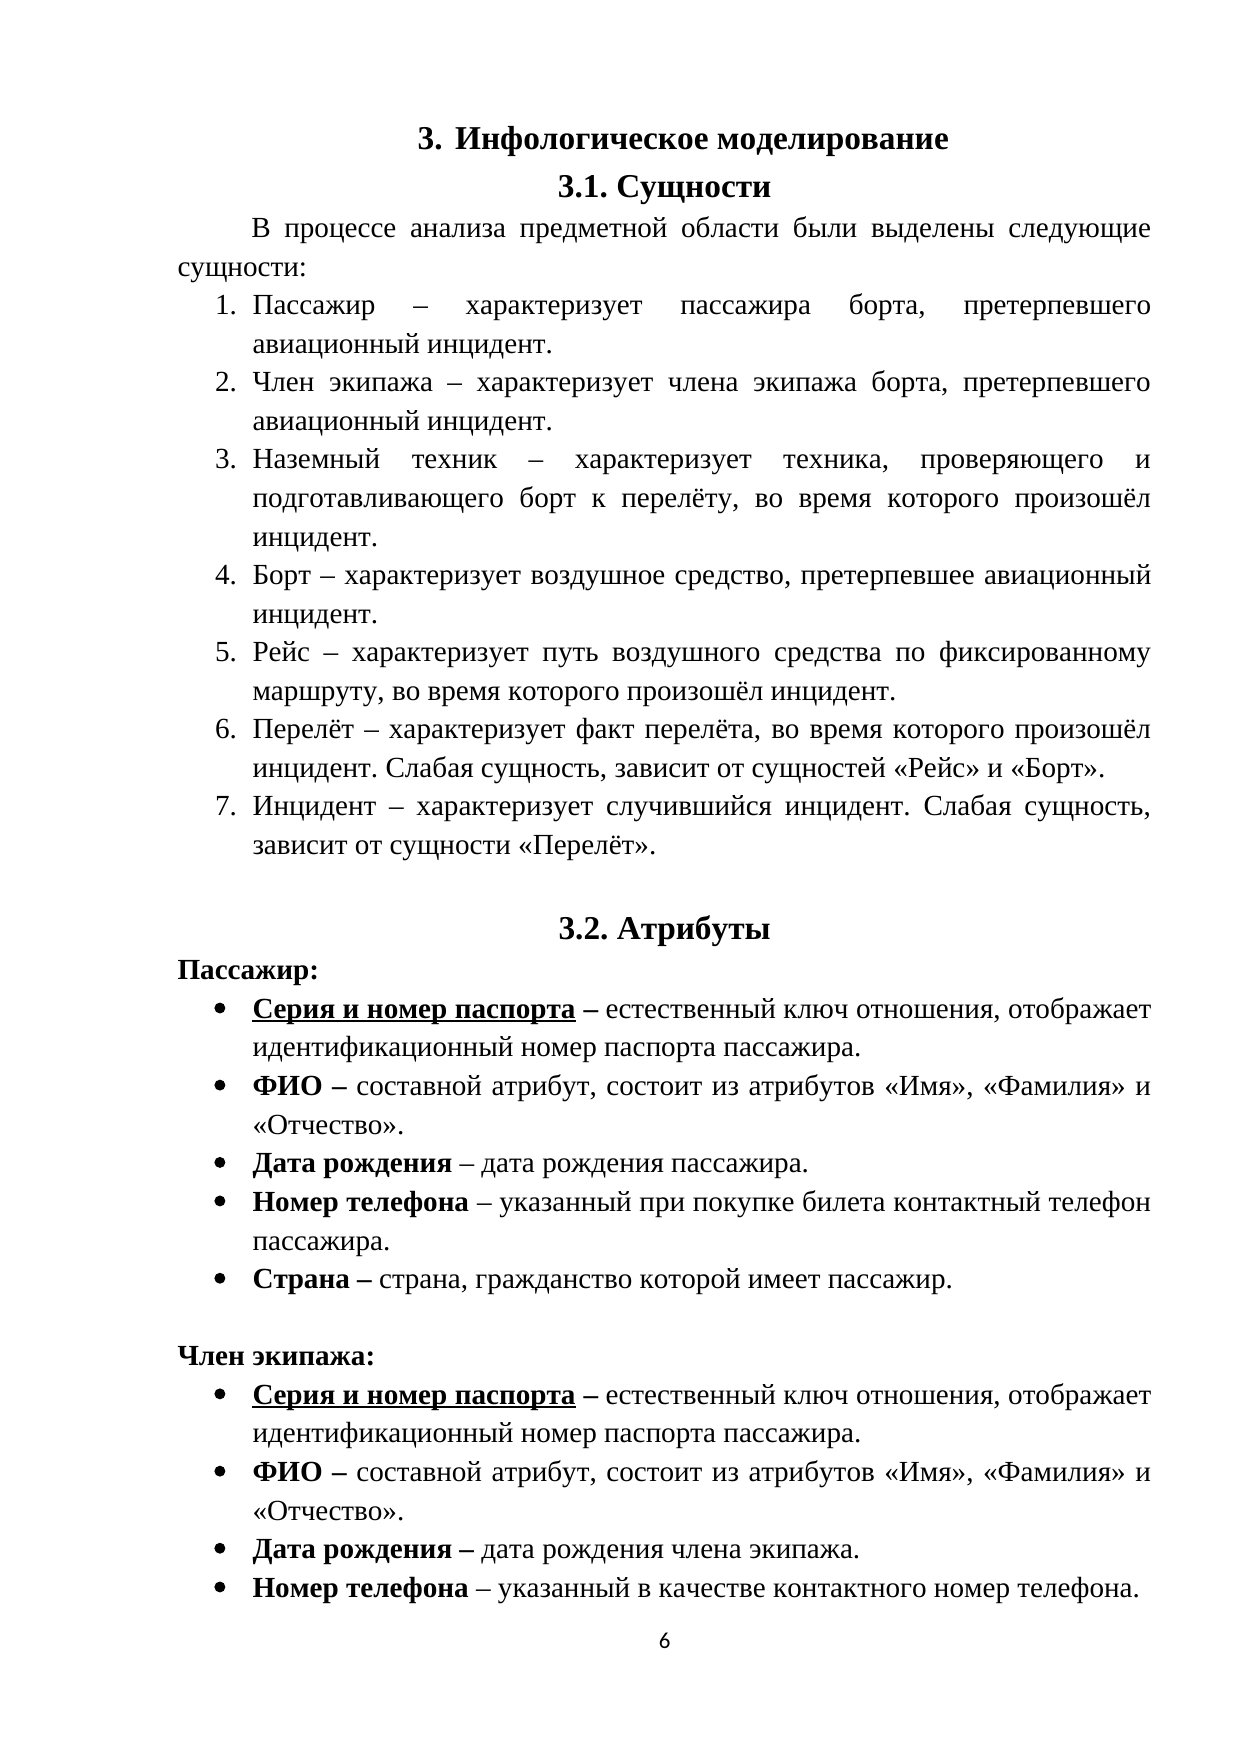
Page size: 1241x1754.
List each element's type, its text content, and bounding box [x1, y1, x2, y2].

list Перелёт – характеризует факт перелёта, во время которого произошёл инцидент. Слабая сущность, зависит от сущностей «Рейс» и «Борт». [215, 711, 1152, 783]
list Дата рождения – дата рождения члена экипажа. [215, 1531, 1152, 1565]
list Борт – характеризует воздушное средство, претерпевшее авиационный инцидент. [215, 557, 1152, 629]
list Пассажир – характеризует пассажира борта, претерпевшего авиационный инцидент. [215, 287, 1152, 359]
list Номер телефона – указанный в качестве контактного номер телефона. [215, 1570, 1152, 1603]
subtitle 3.2. Атрибуты [177, 908, 1152, 947]
list Член экипажа – характеризует члена экипажа борта, претерпевшего авиационный инцидент. [215, 364, 1152, 437]
list Рейс – характеризует путь воздушного средства по фиксированному маршруту, во время которого произошёл инцидент. [215, 634, 1152, 706]
list Инцидент – характеризует случившийся инцидент. Слабая сущность, зависит от сущности «Перелёт». [215, 788, 1152, 861]
list ФИО – составной атрибут, состоит из атрибутов «Имя», «Фамилия» и «Отчество». [215, 1068, 1152, 1140]
list Наземный техник – характеризует техника, проверяющего и подготавливающего борт к перелёту, во время которого произошёл инцидент. [215, 442, 1152, 552]
subtitle Инфологическое моделирование [215, 118, 1152, 156]
list Серия и номер паспорта – естественный ключ отношения, отображает идентификационный номер паспорта пассажира. [215, 991, 1152, 1063]
text Член экипажа: [177, 1338, 1152, 1372]
list Серия и номер паспорта – естественный ключ отношения, отображает идентификационный номер паспорта пассажира. [215, 1377, 1152, 1449]
text Пассажир: [177, 952, 1152, 986]
list Номер телефона – указанный при покупке билета контактный телефон пассажира. [215, 1184, 1152, 1256]
list Страна – страна, гражданство которой имеет пассажир. [215, 1261, 1152, 1295]
list ФИО – составной атрибут, состоит из атрибутов «Имя», «Фамилия» и «Отчество». [215, 1454, 1152, 1526]
list Дата рождения – дата рождения пассажира. [215, 1145, 1152, 1179]
text В процессе анализа предметной области были выделены следующие сущности: [177, 210, 1152, 282]
subtitle 3.1. Сущности [177, 166, 1152, 205]
